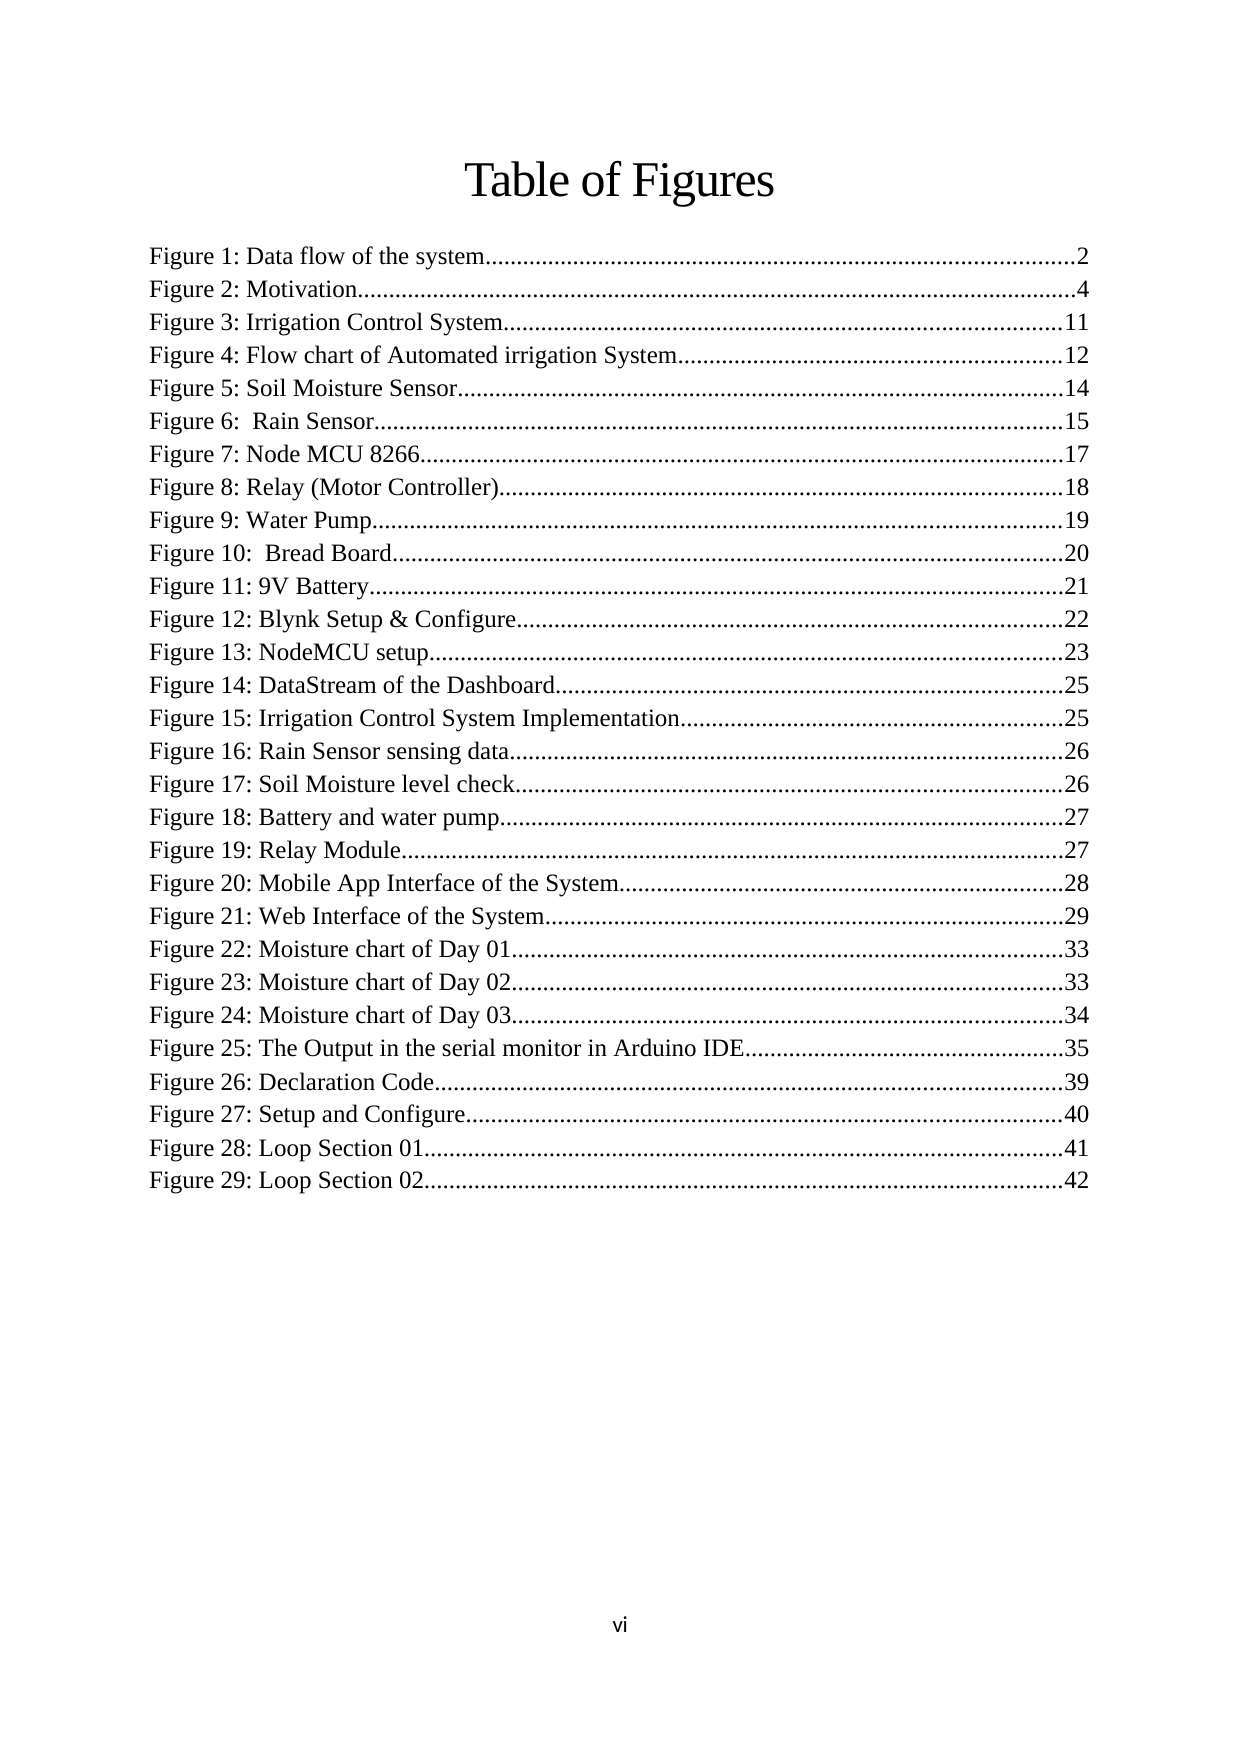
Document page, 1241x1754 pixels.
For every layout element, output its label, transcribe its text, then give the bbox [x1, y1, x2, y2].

text Figure 5: Soil Moisture Sensor 14 [149, 373, 1090, 402]
text Figure 1: Data flow of the system 2 [149, 241, 1090, 270]
text Figure 22: Moisture chart of Day 01 33 [149, 934, 1090, 963]
text Figure 20: Mobile App Interface of the System 28 [149, 868, 1090, 897]
text Figure 28: Loop Section 01 41 [149, 1133, 1090, 1161]
text Figure 24: Moisture chart of Day 03 34 [149, 1001, 1090, 1029]
text Figure 11: 9V Battery 21 [149, 571, 1090, 600]
text Figure 8: Relay (Motor Controller) 18 [149, 472, 1090, 501]
text Figure 23: Moisture chart of Day 02 33 [149, 967, 1090, 996]
text Figure 29: Loop Section 02 42 [149, 1166, 1090, 1194]
text Figure 3: Irrigation Control System. 11 [149, 307, 1090, 336]
text Figure 4: Flow chart of Automated irrigation System 12 [149, 340, 1090, 369]
text Figure 26: Declaration Code 39 [149, 1067, 1090, 1095]
text Figure 10: Bread Board 20 [149, 538, 1090, 567]
text Figure 21: Web Interface of the System 29 [149, 901, 1090, 930]
text Figure 16: Rain Sensor sensing data 26 [149, 736, 1090, 765]
text Figure 17: Soil Moisture level check 26 [149, 769, 1090, 798]
text Figure 19: Relay Module 27 [149, 835, 1090, 864]
text Figure 15: Irrigation Control System Implementation 25 [149, 703, 1090, 732]
text Figure 27: Setup and Configure 40 [149, 1099, 1090, 1128]
text Figure 2: Motivation 4 [149, 274, 1090, 303]
text Figure 18: Battery and water pump 27 [149, 802, 1090, 831]
text Figure 6: Rain Sensor 15 [149, 406, 1090, 435]
text Figure 25: The Output in the serial monitor in Arduino IDE 35 [149, 1033, 1090, 1062]
text Figure 13: NodeMCU setup 23 [149, 637, 1090, 666]
text Figure 14: DataStream of the Dashboard 25 [149, 670, 1090, 699]
text Figure 12: Blynk Setup & Configure 22 [149, 604, 1090, 633]
text Figure 7: Node MCU 8266 17 [149, 439, 1090, 468]
text Figure 9: Water Pump 19 [149, 505, 1090, 534]
